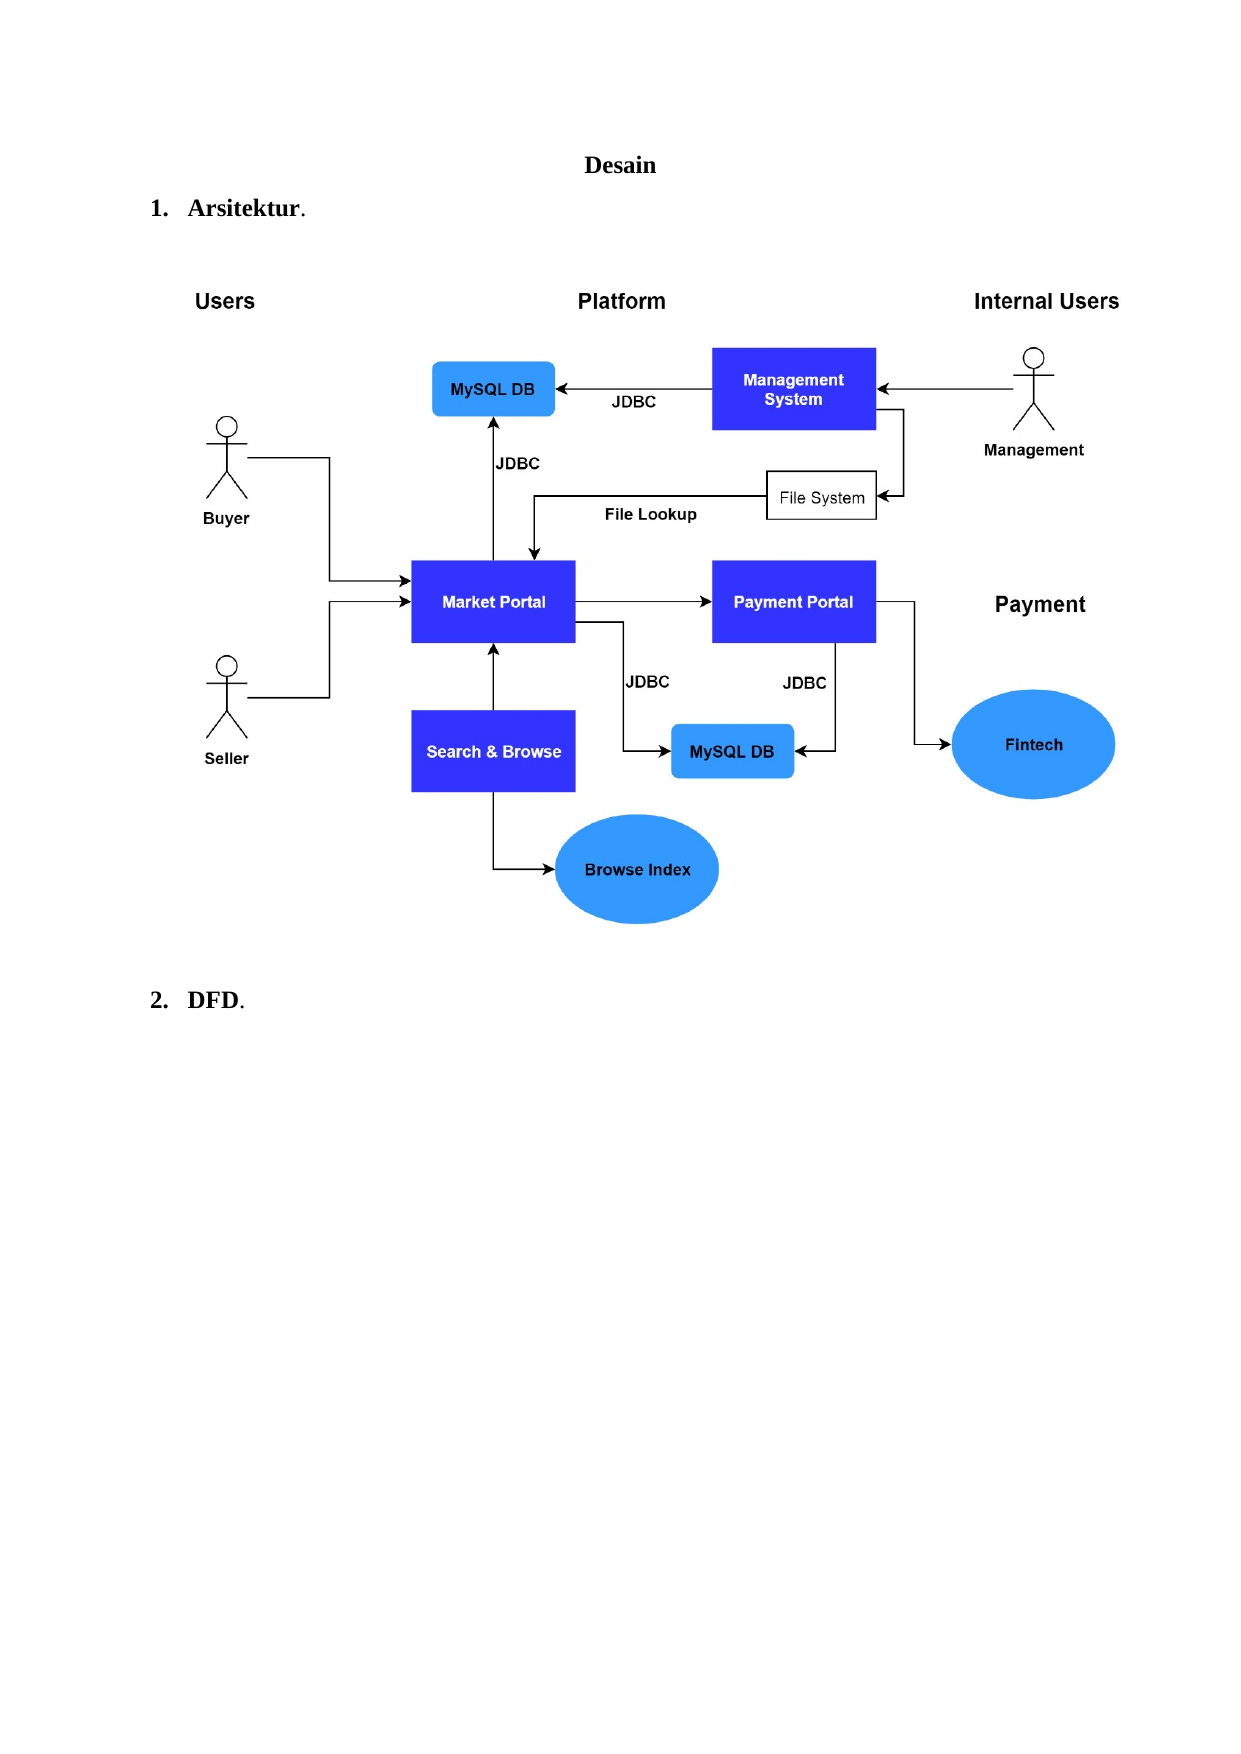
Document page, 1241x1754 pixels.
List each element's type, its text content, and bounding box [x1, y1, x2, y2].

picture [187, 279, 1126, 929]
list Arsitektur. [150, 193, 1090, 222]
text Desain [150, 150, 1090, 179]
list DFD. [150, 986, 1090, 1014]
